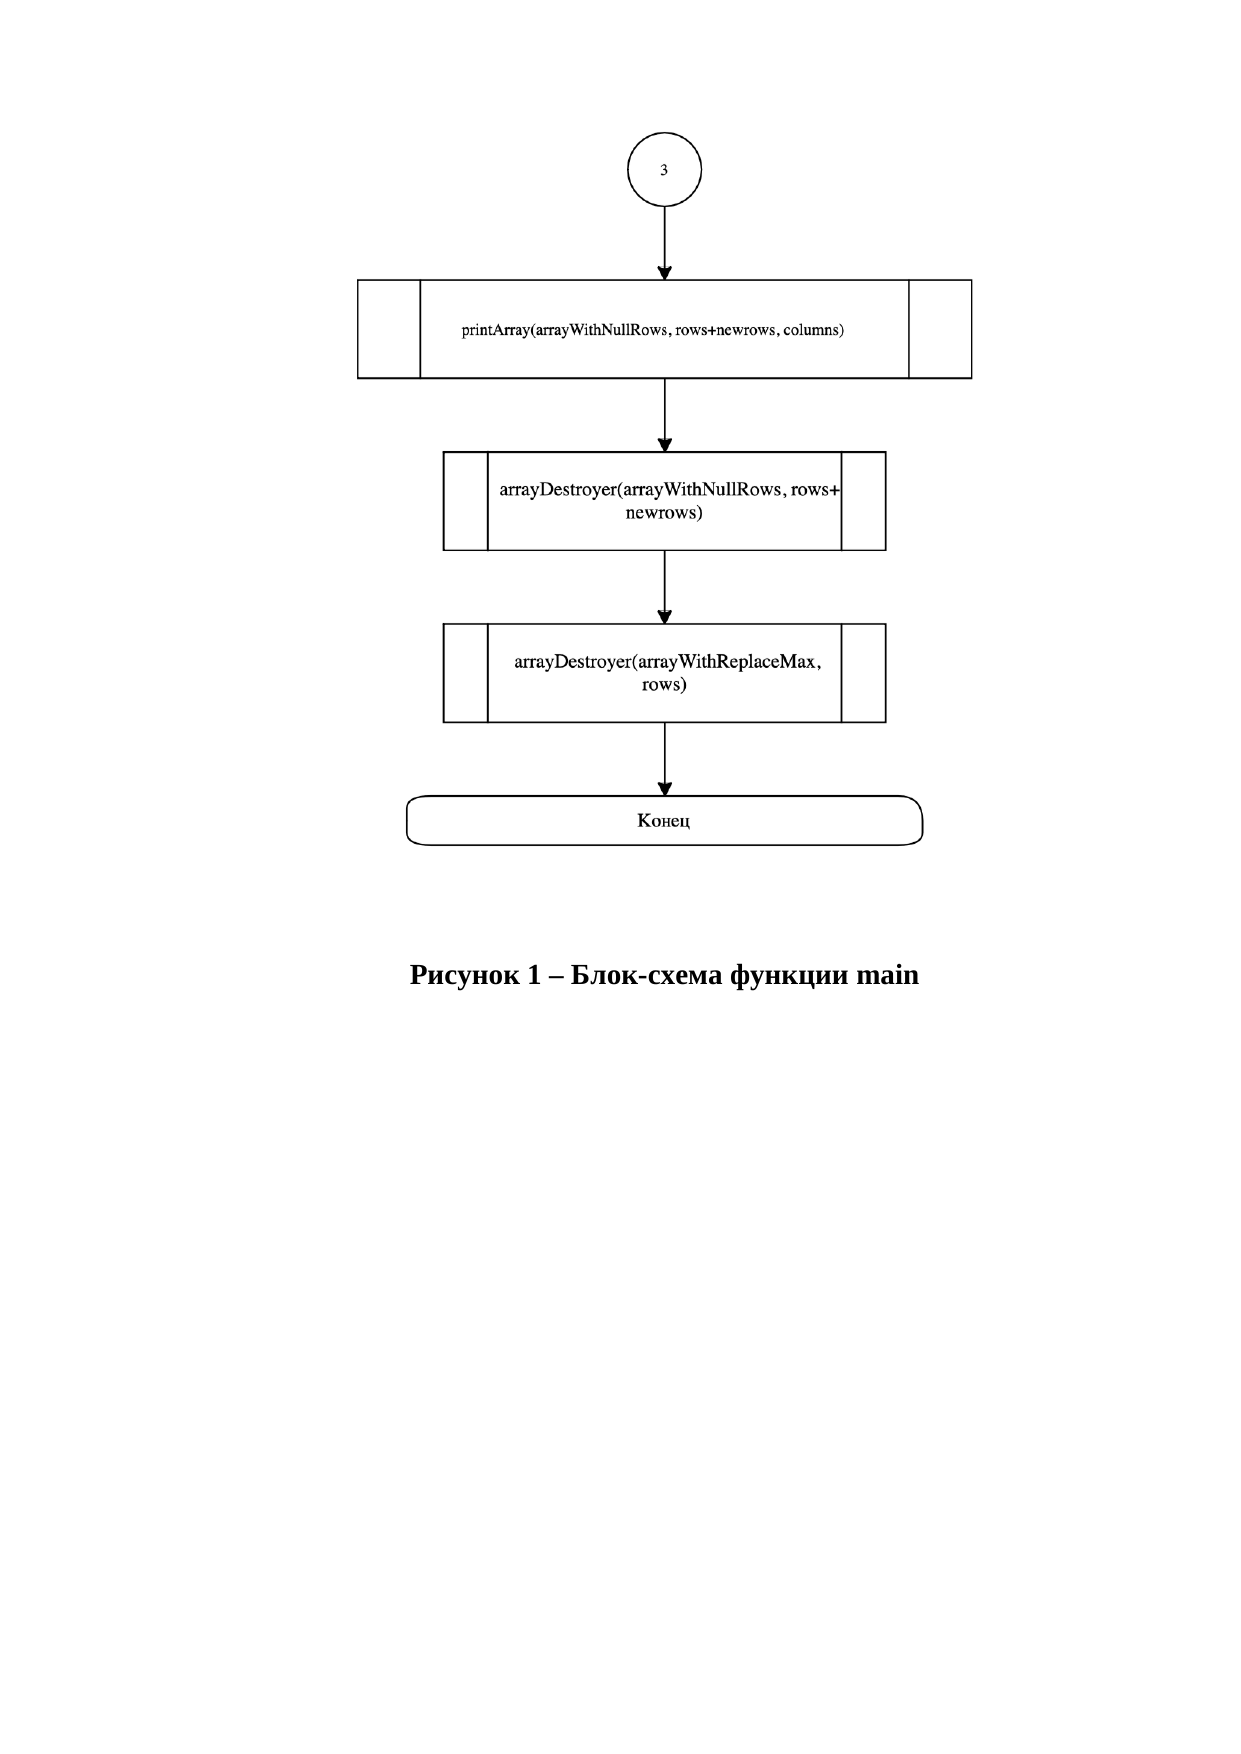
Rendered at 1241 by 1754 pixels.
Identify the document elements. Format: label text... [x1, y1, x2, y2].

picture [322, 118, 1007, 924]
text Рисунок 1 – Блок-схема функции main [177, 957, 1152, 990]
